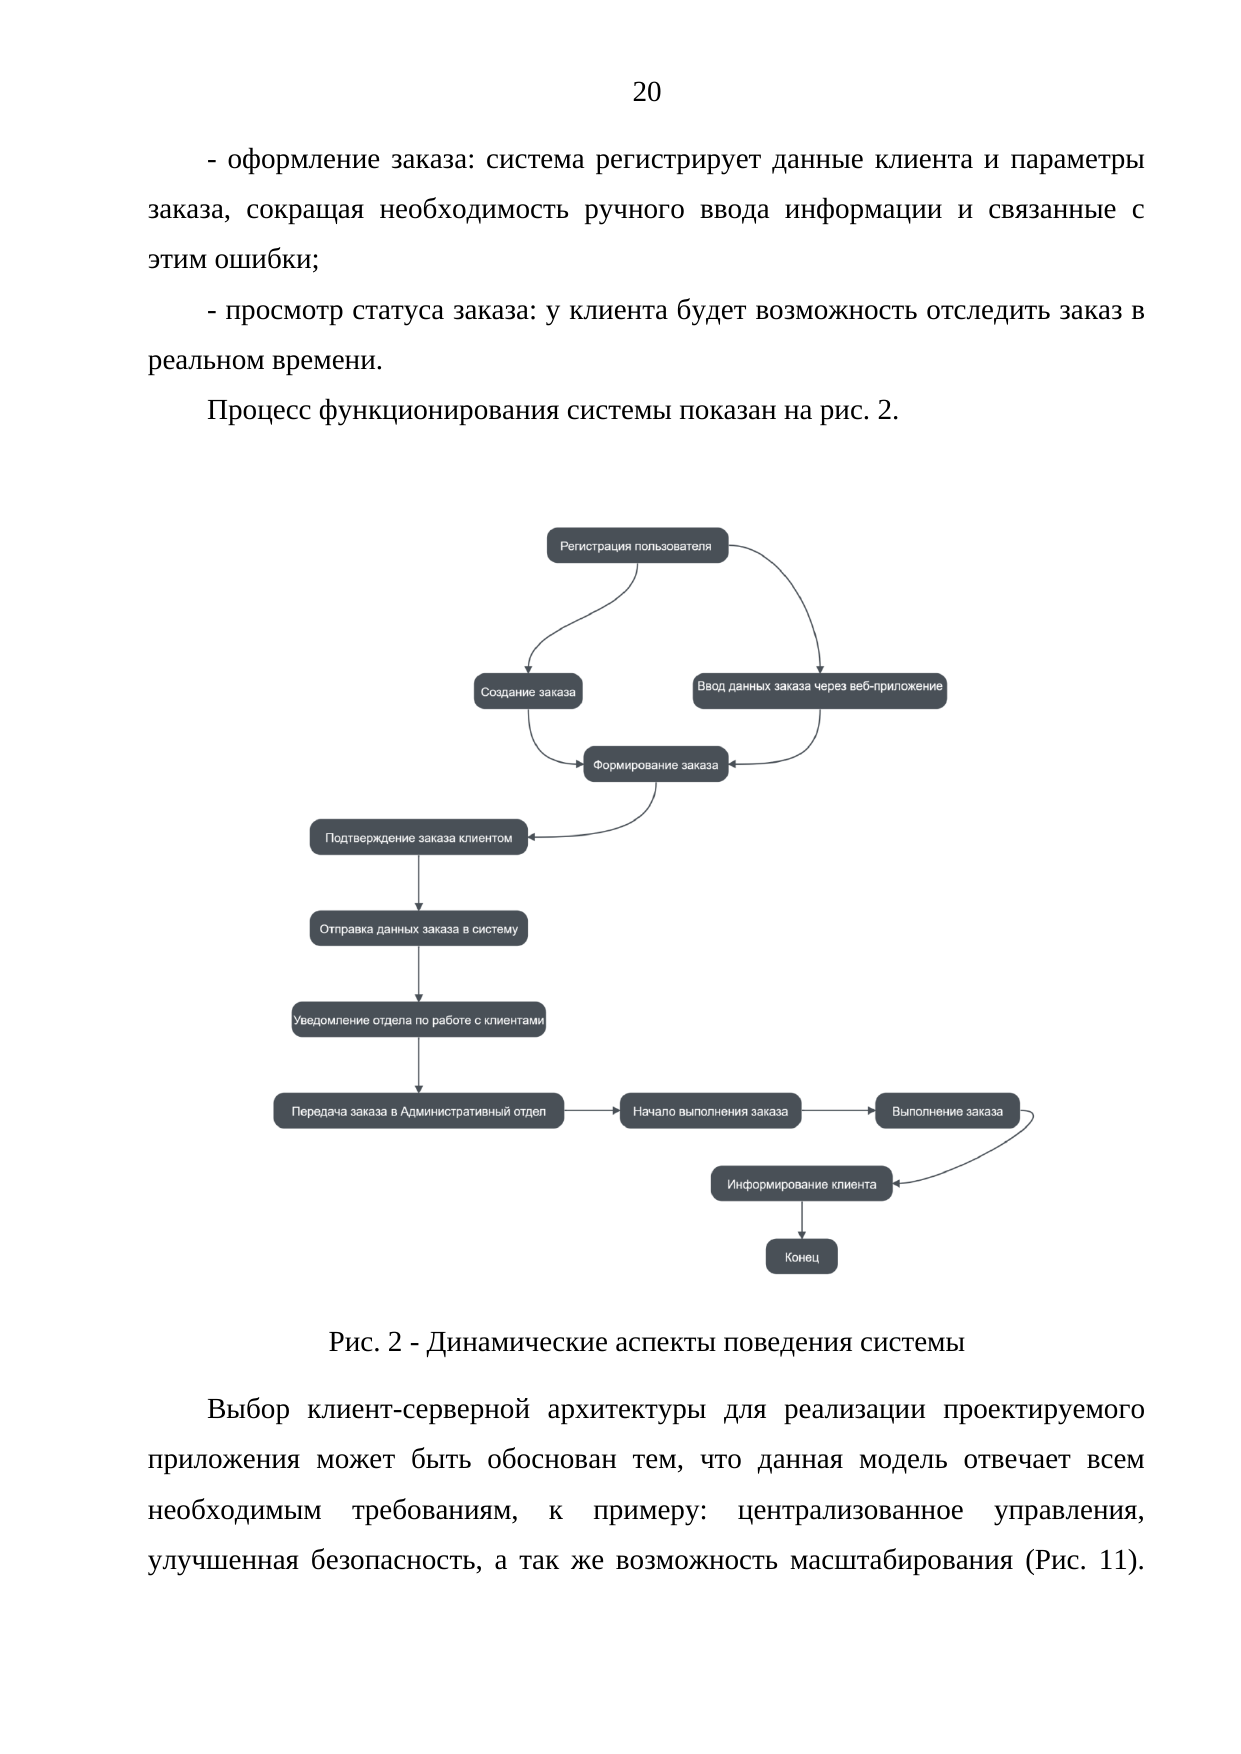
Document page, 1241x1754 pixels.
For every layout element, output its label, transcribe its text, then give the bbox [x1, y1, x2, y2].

text - просмотр статуса заказа: у клиента будет возможность отследить заказ в реальном времени. [148, 292, 1146, 376]
text Рис. 2 - Динамические аспекты поведения системы [148, 1324, 1146, 1358]
picture [243, 497, 1050, 1304]
text Процесс функционирования системы показан на рис. 2. [148, 392, 1146, 426]
text - оформление заказа: система регистрирует данные клиента и параметры заказа, сокращая необходимость ручного ввода информации и связанные с этим ошибки; [148, 141, 1146, 275]
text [148, 1391, 1146, 1576]
